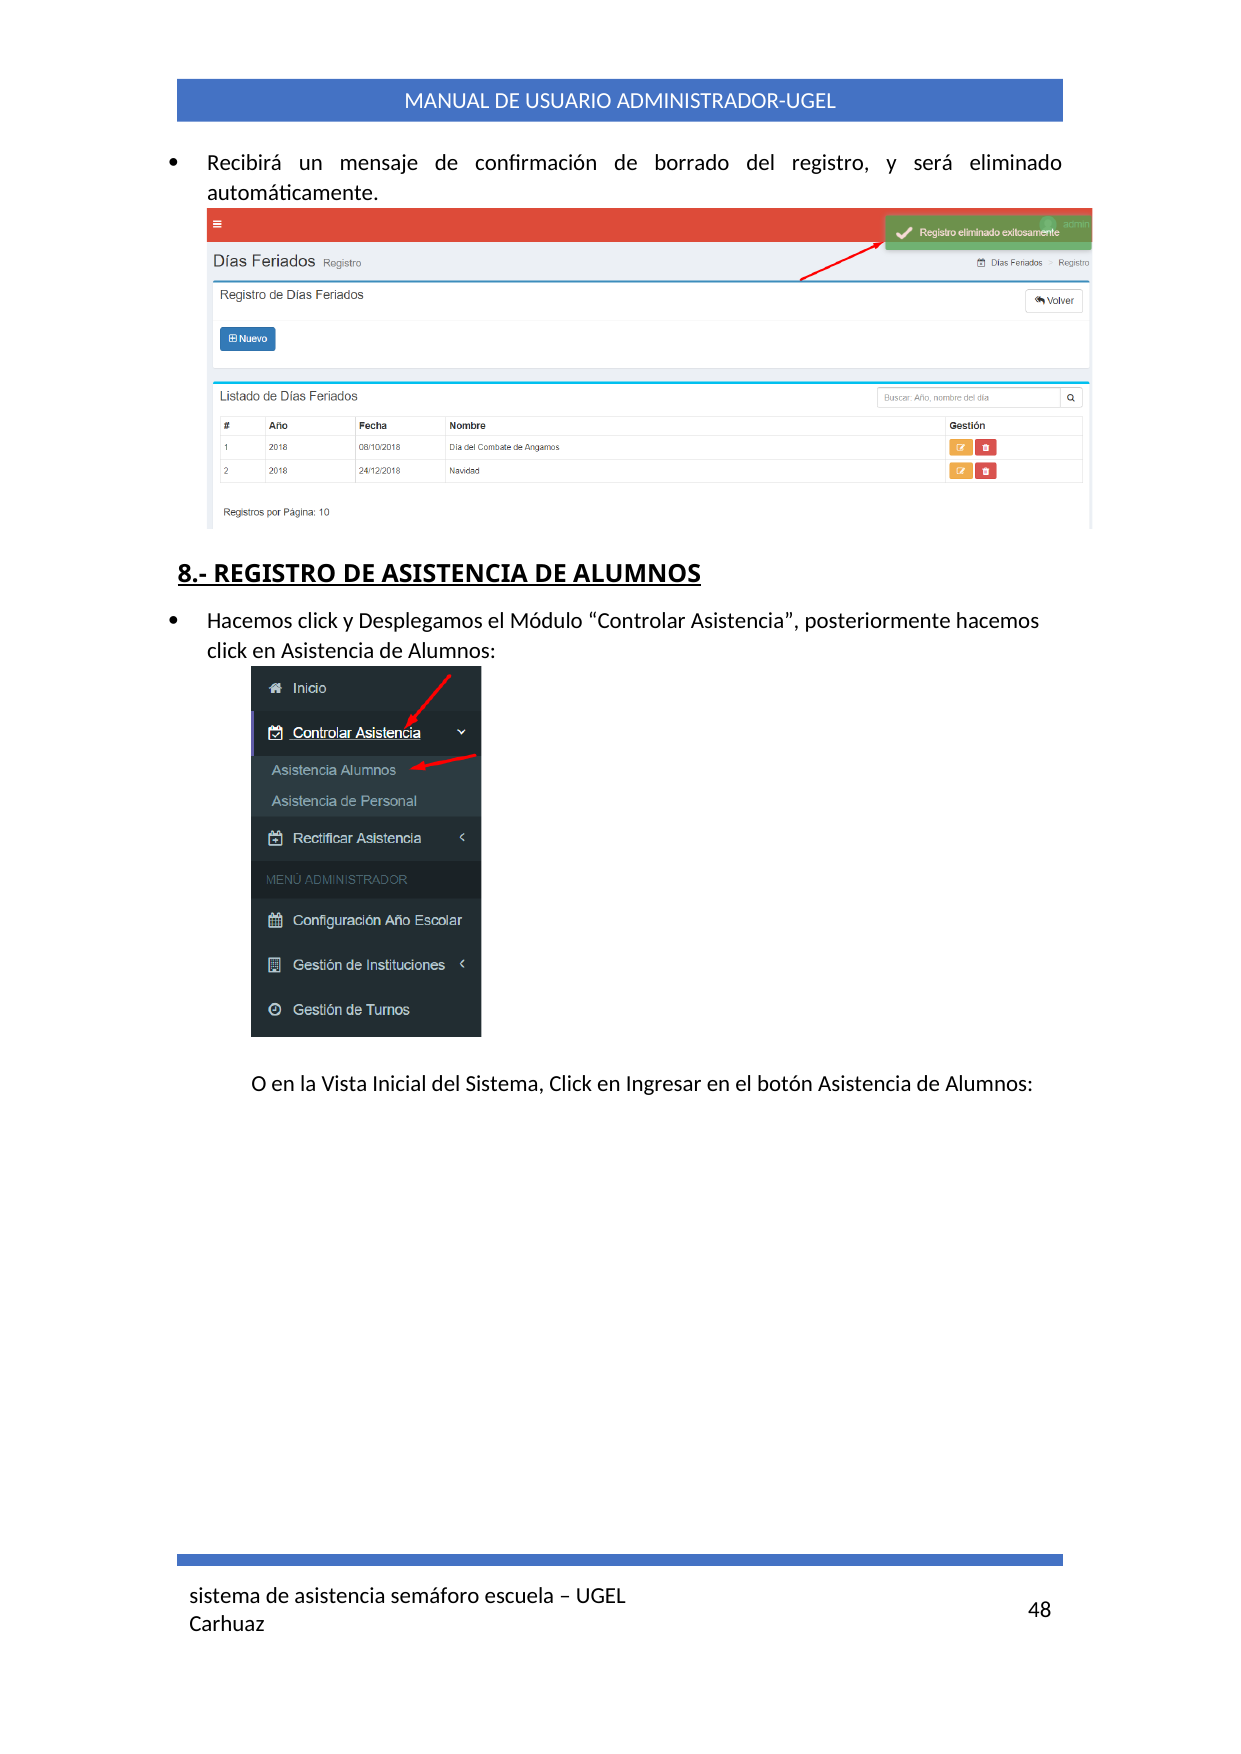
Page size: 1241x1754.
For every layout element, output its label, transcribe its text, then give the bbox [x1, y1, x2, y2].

subtitle 8.- REGISTRO DE ASISTENCIA DE ALUMNOS [177, 555, 1063, 589]
list Hacemos click y Desplegamos el Módulo “Controlar Asistencia”, posteriormente hacemos click en Asistencia de Alumnos: [169, 606, 1063, 664]
list Recibirá un mensaje de confirmación de borrado del registro, y será eliminado automáticamente. [169, 148, 1063, 206]
picture [251, 666, 482, 1037]
list O en la Vista Inicial del Sistema, Click en Ingresar en el botón Asistencia de Alumnos: [251, 1069, 1063, 1097]
picture [206, 208, 1093, 529]
